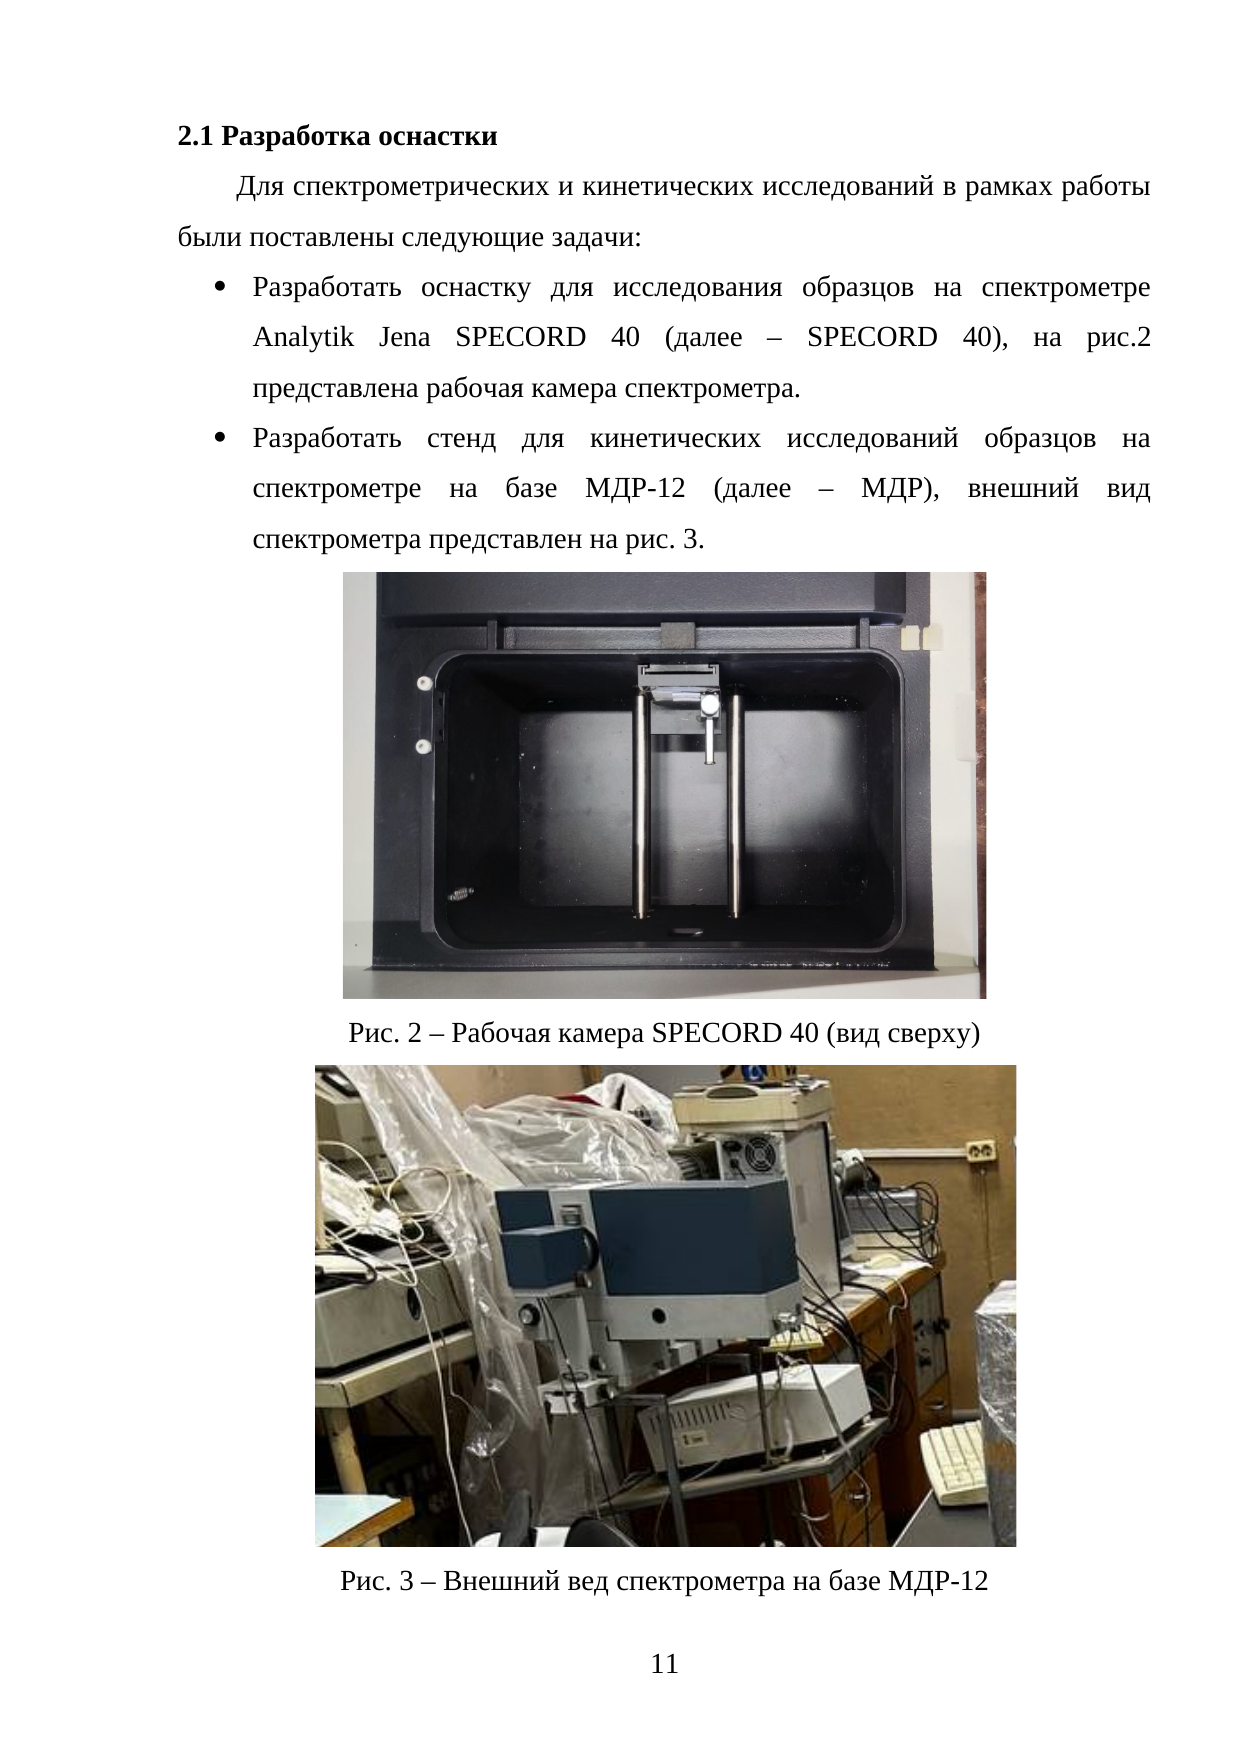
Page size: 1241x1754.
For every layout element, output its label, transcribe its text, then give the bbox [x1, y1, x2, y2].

picture [344, 572, 987, 999]
picture [315, 1065, 1017, 1547]
list Разработать оснастку для исследования образцов на спектрометре Analytik Jena SPECORD 40 (далее – SPECORD 40), на рис.2 представлена рабочая камера спектрометра. [215, 269, 1152, 403]
subtitle 2.1 Разработка оснастки [177, 118, 1152, 152]
text Рис. 2 – Рабочая камера SPECORD 40 (вид сверху) [177, 1015, 1152, 1049]
list Разработать стенд для кинетических исследований образцов на спектрометре на базе МДР-12 (далее – МДР), внешний вид спектрометра представлен на рис. 3. [215, 420, 1152, 554]
text Для спектрометрических и кинетических исследований в рамках работы были поставлены следующие задачи: [177, 168, 1152, 252]
text Рис. 3 – Внешний вед спектрометра на базе МДР-12 [177, 1563, 1152, 1597]
